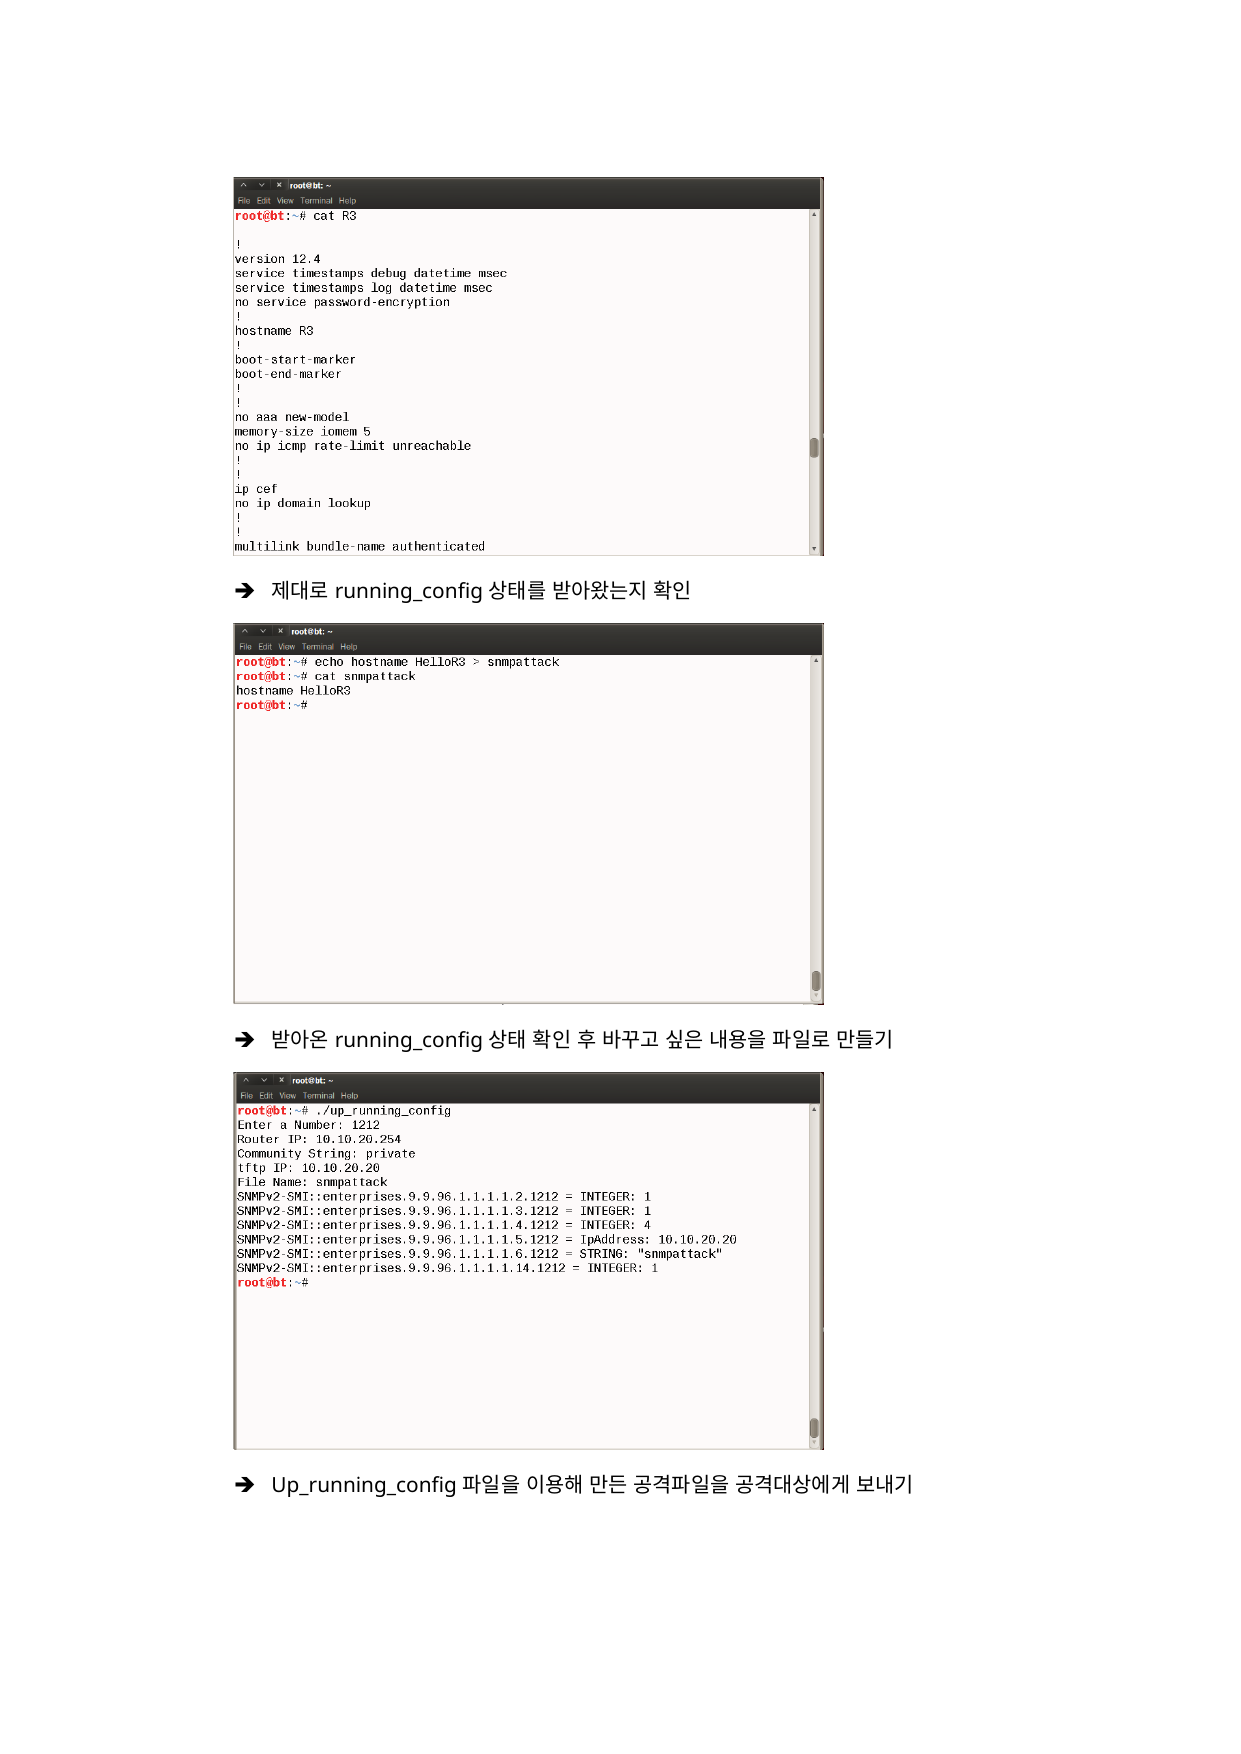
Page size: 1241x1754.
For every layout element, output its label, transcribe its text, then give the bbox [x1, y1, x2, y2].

list 제대로 running_config 상태를 받아왔는지 확인 [234, 574, 1090, 604]
list 받아온 running_config 상태 확인 후 바꾸고 싶은 내용을 파일로 만들기 [234, 1023, 1090, 1053]
picture [233, 623, 824, 1005]
picture [233, 177, 824, 556]
list Up_running_config 파일을 이용해 만든 공격파일을 공격대상에게 보내기 [234, 1468, 1090, 1498]
picture [233, 1072, 824, 1450]
